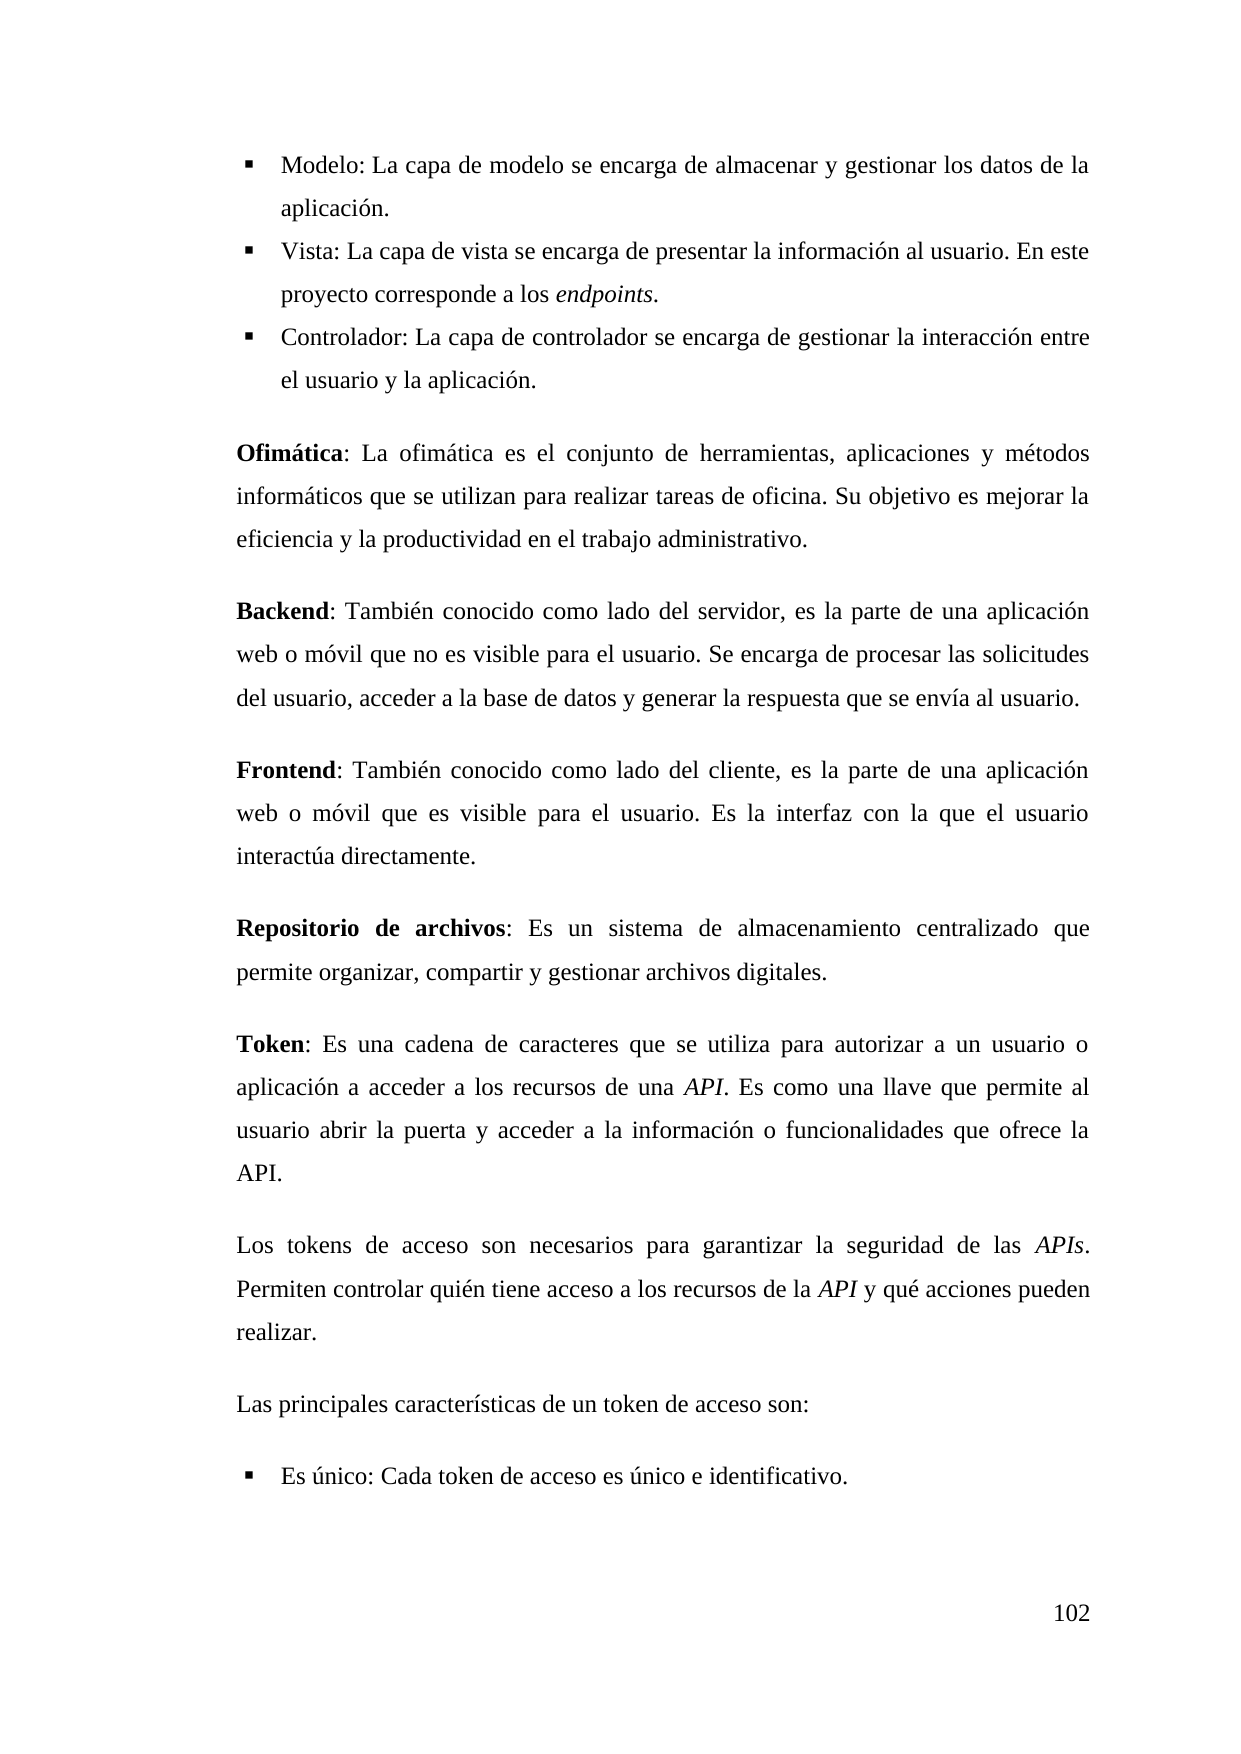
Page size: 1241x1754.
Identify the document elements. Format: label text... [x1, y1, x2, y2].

text Frontend: También conocido como lado del cliente, es la parte de una aplicación web o móvil que es visible para el usuario. Es la interfaz con la que el usuario interactúa directamente. [236, 755, 1090, 870]
text Repositorio de archivos: Es un sistema de almacenamiento centralizado que permite organizar, compartir y gestionar archivos digitales. [236, 913, 1090, 985]
text Los tokens de acceso son necesarios para garantizar la seguridad de las APIs. Permiten controlar quién tiene acceso a los recursos de la API y qué acciones pueden realizar. [236, 1231, 1090, 1346]
list Controlador: La capa de controlador se encarga de gestionar la interacción entre el usuario y la aplicación. [243, 322, 1090, 394]
list Vista: La capa de vista se encarga de presentar la información al usuario. En este proyecto corresponde a los endpoints. [243, 236, 1090, 308]
text Token: Es una cadena de caracteres que se utiliza para autorizar a un usuario o aplicación a acceder a los recursos de una API. Es como una llave que permite al usuario abrir la puerta y acceder a la información o funcionalidades que ofrece la API. [236, 1029, 1090, 1187]
text Backend: También conocido como lado del servidor, es la parte de una aplicación web o móvil que no es visible para el usuario. Se encarga de procesar las solicitudes del usuario, acceder a la base de datos y generar la respuesta que se envía al usuario. [236, 596, 1090, 711]
text Las principales características de un token de acceso son: [236, 1389, 1090, 1418]
list Modelo: La capa de modelo se encarga de almacenar y gestionar los datos de la aplicación. [243, 150, 1090, 222]
list Es único: Cada token de acceso es único e identificativo. [243, 1461, 1090, 1490]
text Ofimática: La ofimática es el conjunto de herramientas, aplicaciones y métodos informáticos que se utilizan para realizar tareas de oficina. Su objetivo es mejorar la eficiencia y la productividad en el trabajo administrativo. [236, 438, 1090, 553]
